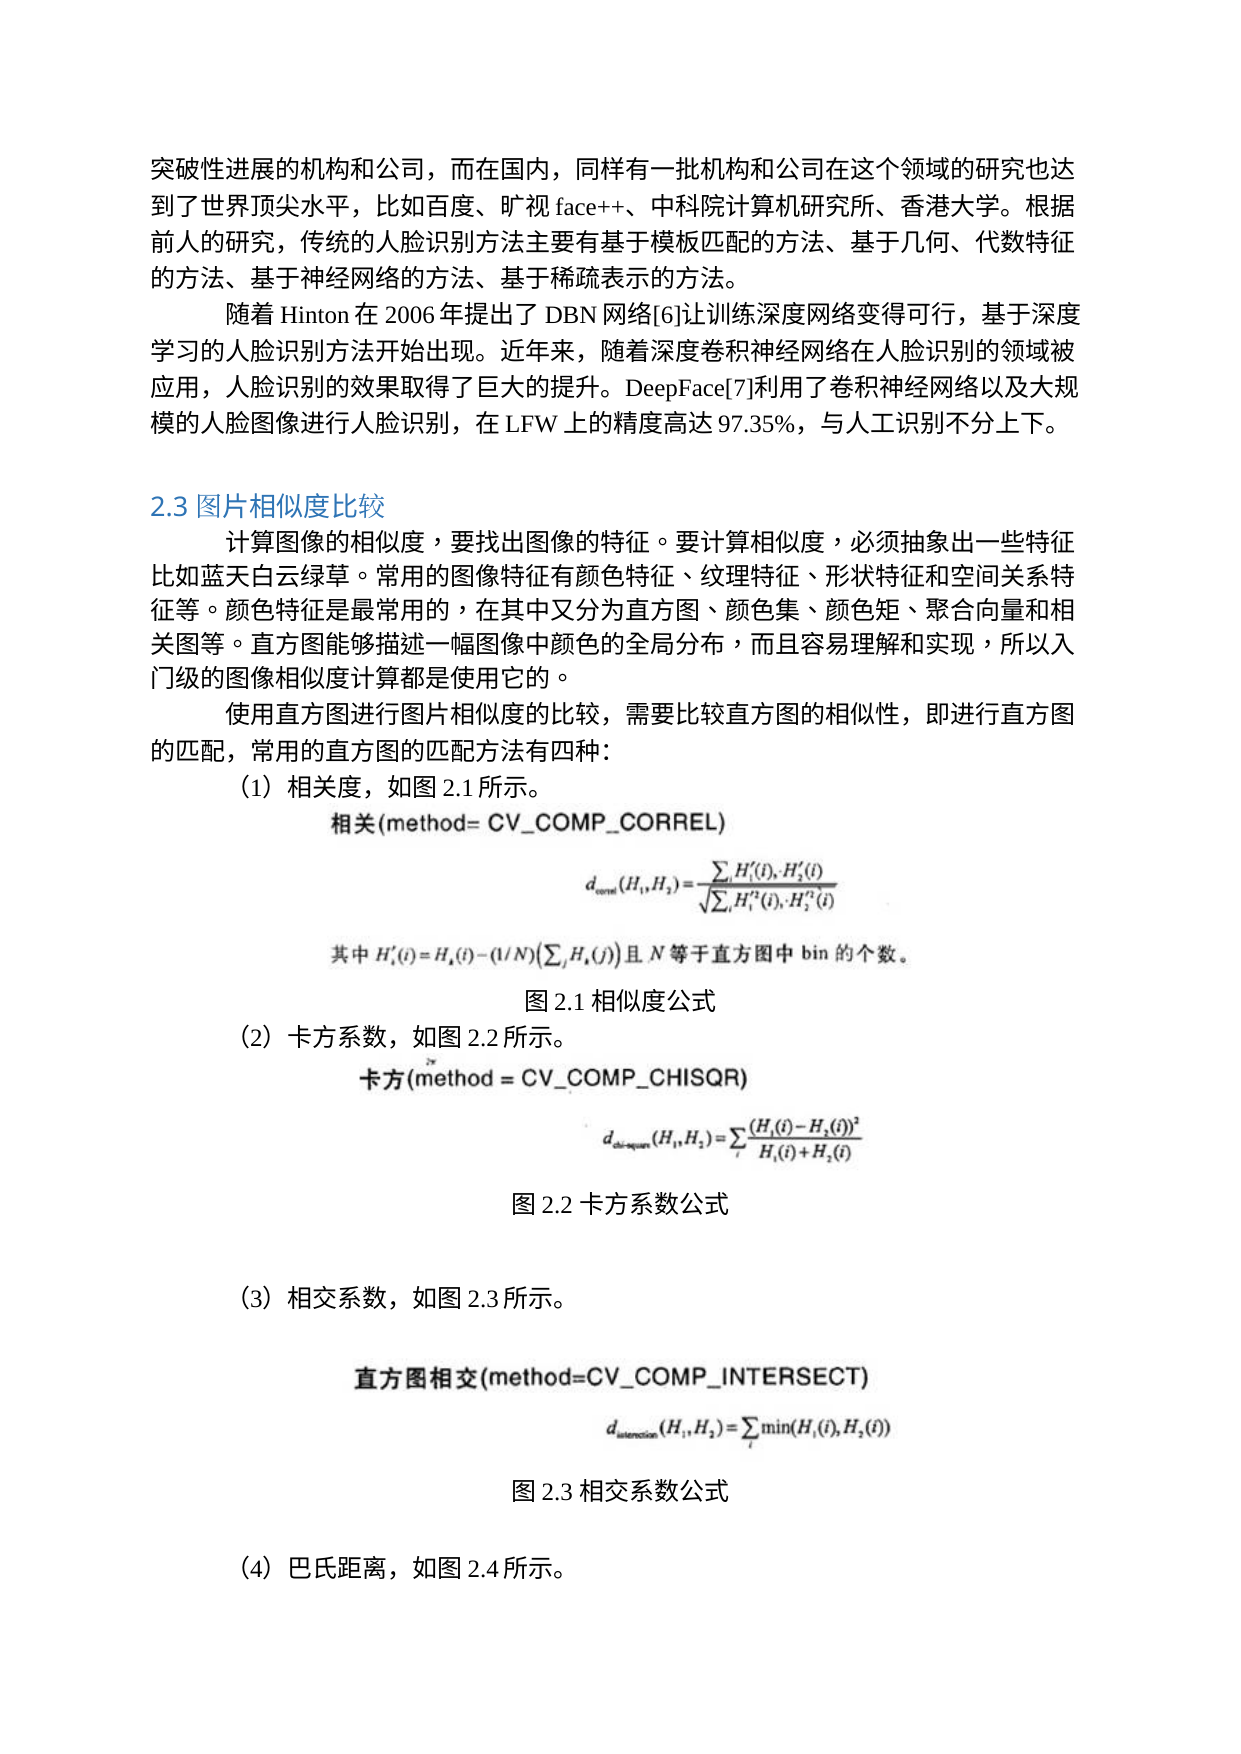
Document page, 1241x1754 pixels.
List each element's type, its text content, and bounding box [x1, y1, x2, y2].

text 随着Hinton在2006年提出了DBN网络[6]让训练深度网络变得可行，基于深度学习的人脸识别方法开始出现。近年来，随着深度卷积神经网络在人脸识别的领域被应用，人脸识别的效果取得了巨大的提升。DeepFace[7]利用了卷积神经网络以及大规模的人脸图像进行人脸识别，在LFW上的精度高达97.35%，与人工识别不分上下。 [150, 295, 1090, 440]
text （1）相关度，如图2.1所示。 [150, 767, 1090, 804]
text 图2.2 卡方系数公式 [150, 1185, 1090, 1221]
picture [359, 1053, 881, 1185]
text 图2.1 相似度公式 [150, 981, 1090, 1017]
text （3）相交系数，如图2.3所示。 [150, 1279, 1090, 1315]
text （4）巴氏距离，如图2.4所示。 [150, 1549, 1090, 1585]
picture [342, 1347, 899, 1472]
text 使用直方图进行图片相似度的比较，需要比较直方图的相似性，即进行直方图的匹配，常用的直方图的匹配方法有四种： [150, 695, 1090, 767]
text （2）卡方系数，如图2.2所示。 [150, 1017, 1090, 1054]
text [150, 150, 1090, 295]
text 计算图像的相似度，要找出图像的特征。要计算相似度，必须抽象出一些特征比如蓝天白云绿草。常用的图像特征有颜色特征、纹理特征、形状特征和空间关系特征等。颜色特征是最常用的，在其中又分为直方图、颜色集、颜色矩、聚合向量和相关图等。直方图能够描述一幅图像中颜色的全局分布，而且容易理解和实现，所以入门级的图像相似度计算都是使用它的。 [150, 524, 1090, 695]
picture [327, 803, 914, 982]
text 图2.3 相交系数公式 [150, 1472, 1090, 1508]
subtitle 2.3 图片相似度比较 [150, 485, 1090, 524]
